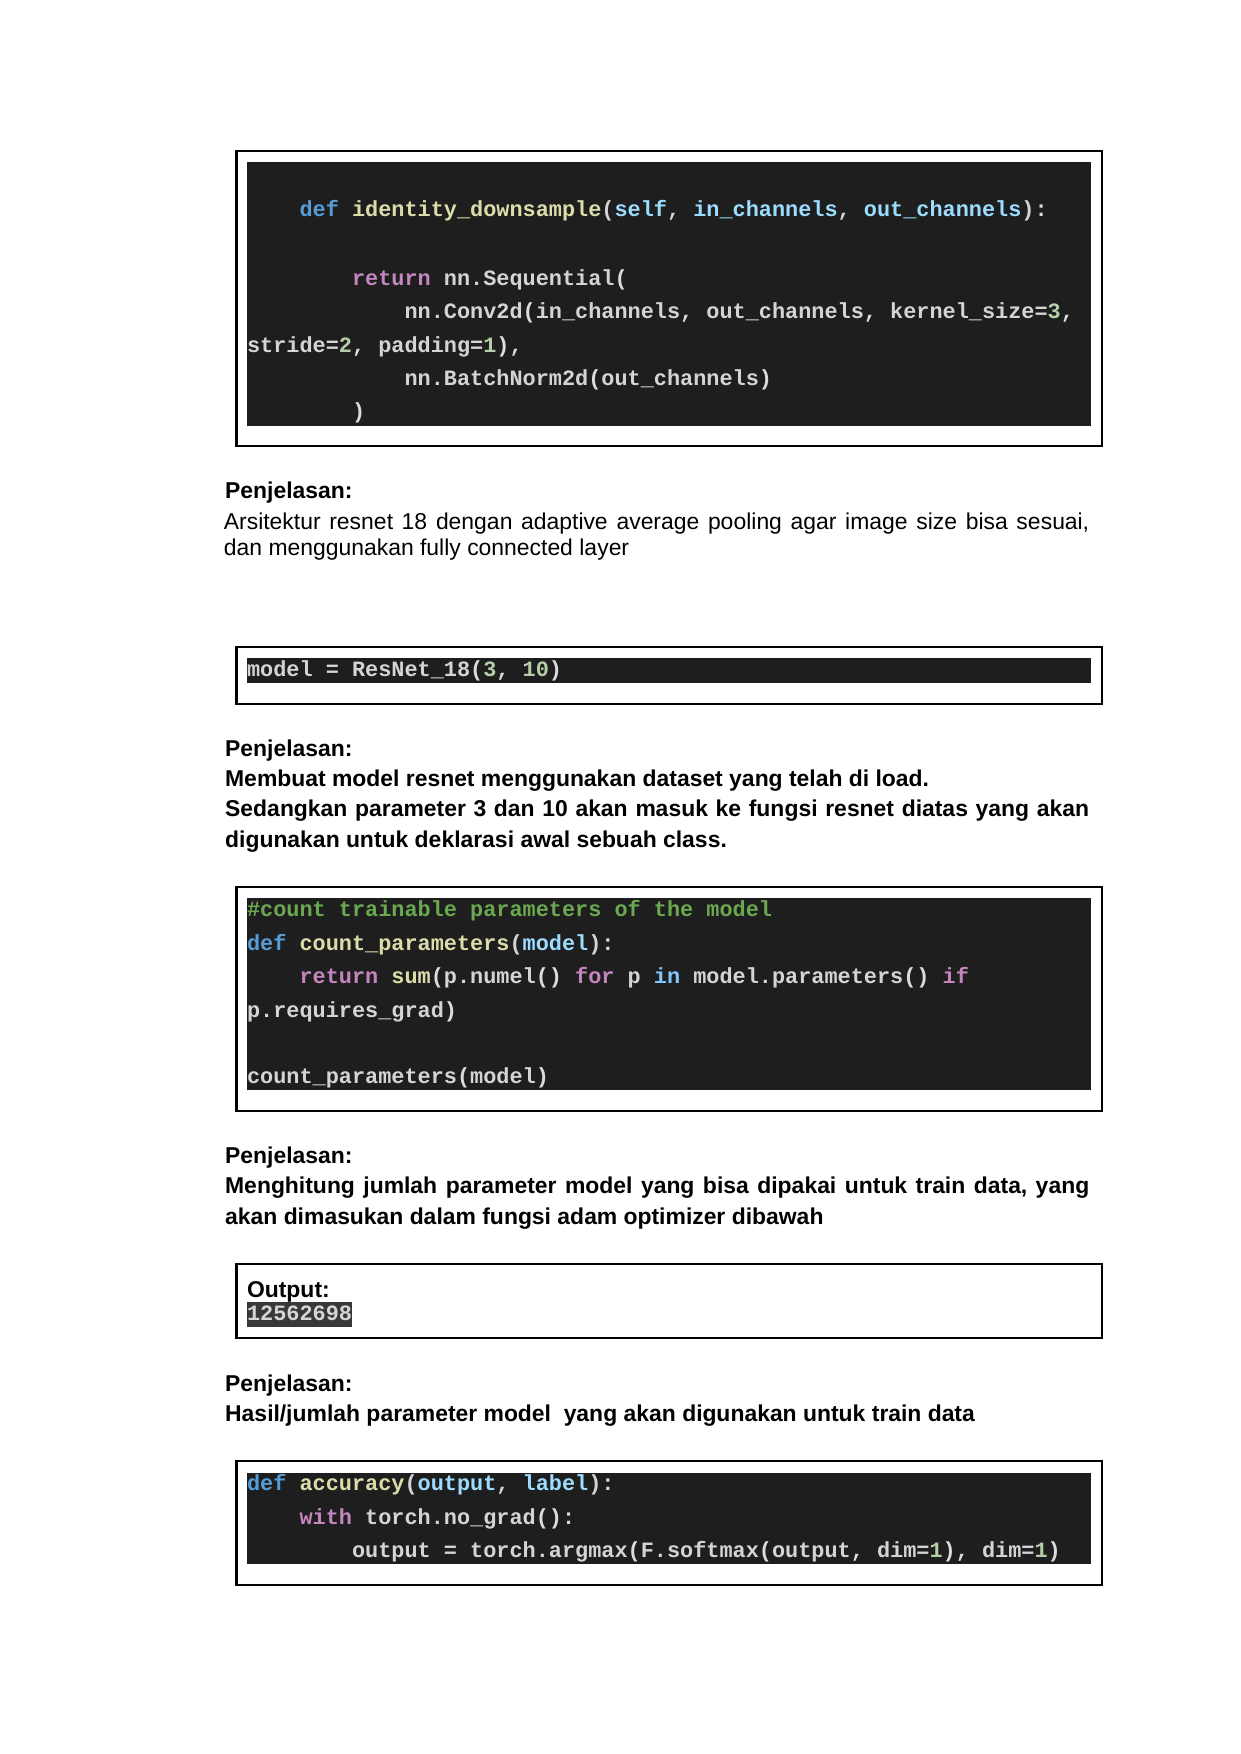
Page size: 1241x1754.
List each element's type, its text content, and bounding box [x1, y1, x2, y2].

text Arsitektur resnet 18 dengan adaptive average pooling agar image size bisa sesuai, dan menggunakan fully connected layer [224, 508, 1090, 560]
text Membuat model resnet menggunakan dataset yang telah di load. [225, 765, 1090, 791]
table_header Output: 12562698 [238, 1265, 1101, 1337]
text Penjelasan: [225, 1369, 1090, 1396]
text Penjelasan: [225, 1142, 1090, 1169]
text Penjelasan: [225, 735, 1090, 761]
table_header #count trainable parameters of the model def count_parameters(model): return sum(p.numel() for p in model.parameters() if p.requires_grad) count_parameters(model) [238, 888, 1101, 1110]
text Penjelasan: [225, 477, 1090, 504]
text Menghitung jumlah parameter model yang bisa dipakai untuk train data, yang akan dimasukan dalam fungsi adam optimizer dibawah [225, 1172, 1090, 1229]
text Hasil/jumlah parameter model yang akan digunakan untuk train data [225, 1400, 1090, 1426]
table_header model = ResNet_18(3, 10) [238, 648, 1101, 703]
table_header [238, 1462, 1101, 1584]
text Sedangkan parameter 3 dan 10 akan masuk ke fungsi resnet diatas yang akan digunakan untuk deklarasi awal sebuah class. [225, 795, 1090, 852]
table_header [238, 152, 1101, 445]
